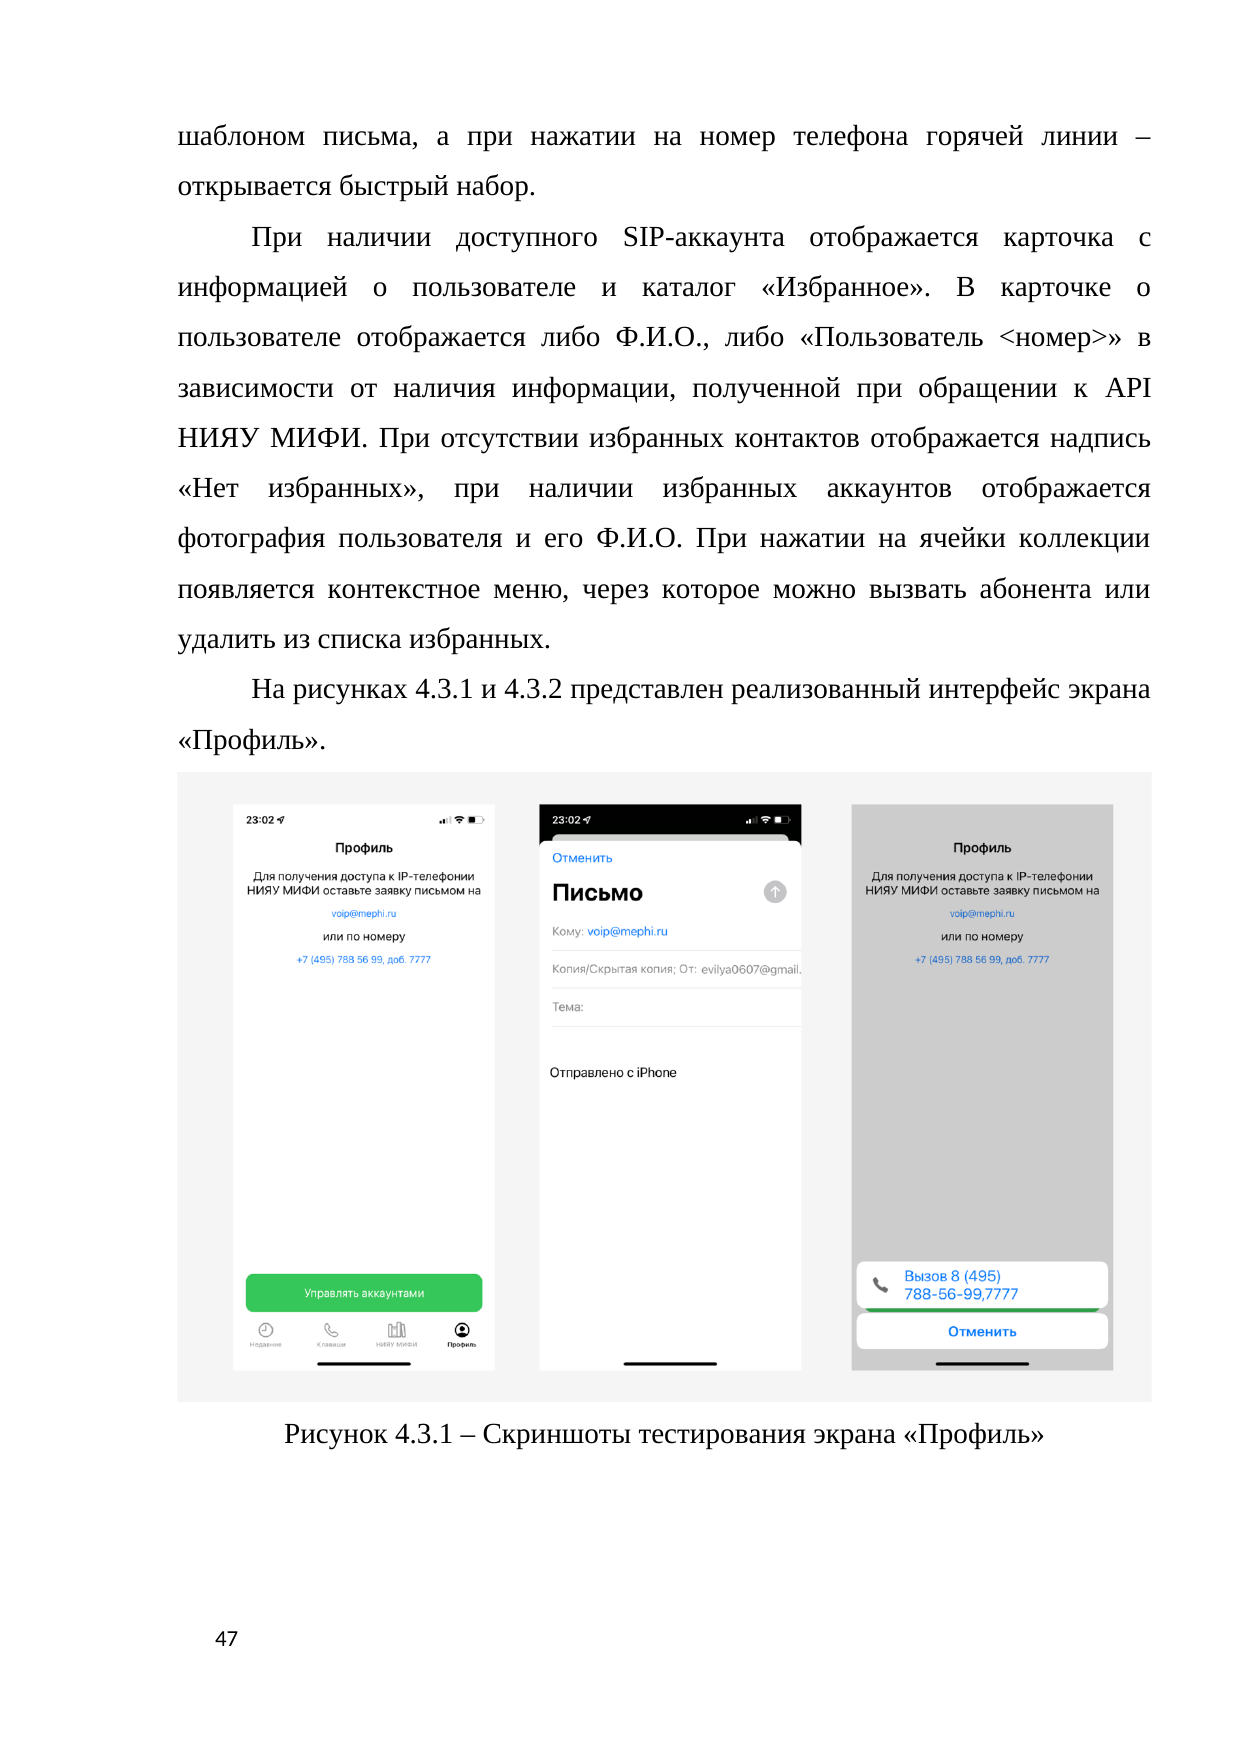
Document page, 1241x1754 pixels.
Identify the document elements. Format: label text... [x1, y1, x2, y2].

picture [177, 772, 1152, 1402]
text На рисунках 4.3.1 и 4.3.2 представлен реализованный интерфейс экрана «Профиль». [177, 672, 1152, 755]
text При наличии доступного SIP-аккаунта отображается карточка с информацией о пользователе и каталог «Избранное». В карточке о пользователе отображается либо Ф.И.О., либо «Пользователь <номер>» в зависимости от наличия информации, полученной при обращении к API НИЯУ МИФИ. При отсутствии избранных контактов отображается надпись «Нет избранных», при наличии избранных аккаунтов отображается фотография пользователя и его Ф.И.О. При нажатии на ячейки коллекции появляется контекстное меню, через которое можно вызвать абонента или удалить из списка избранных. [177, 219, 1152, 655]
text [177, 118, 1152, 202]
text Рисунок 4.3.1 – Скриншоты тестирования экрана «Профиль» [177, 1416, 1152, 1449]
